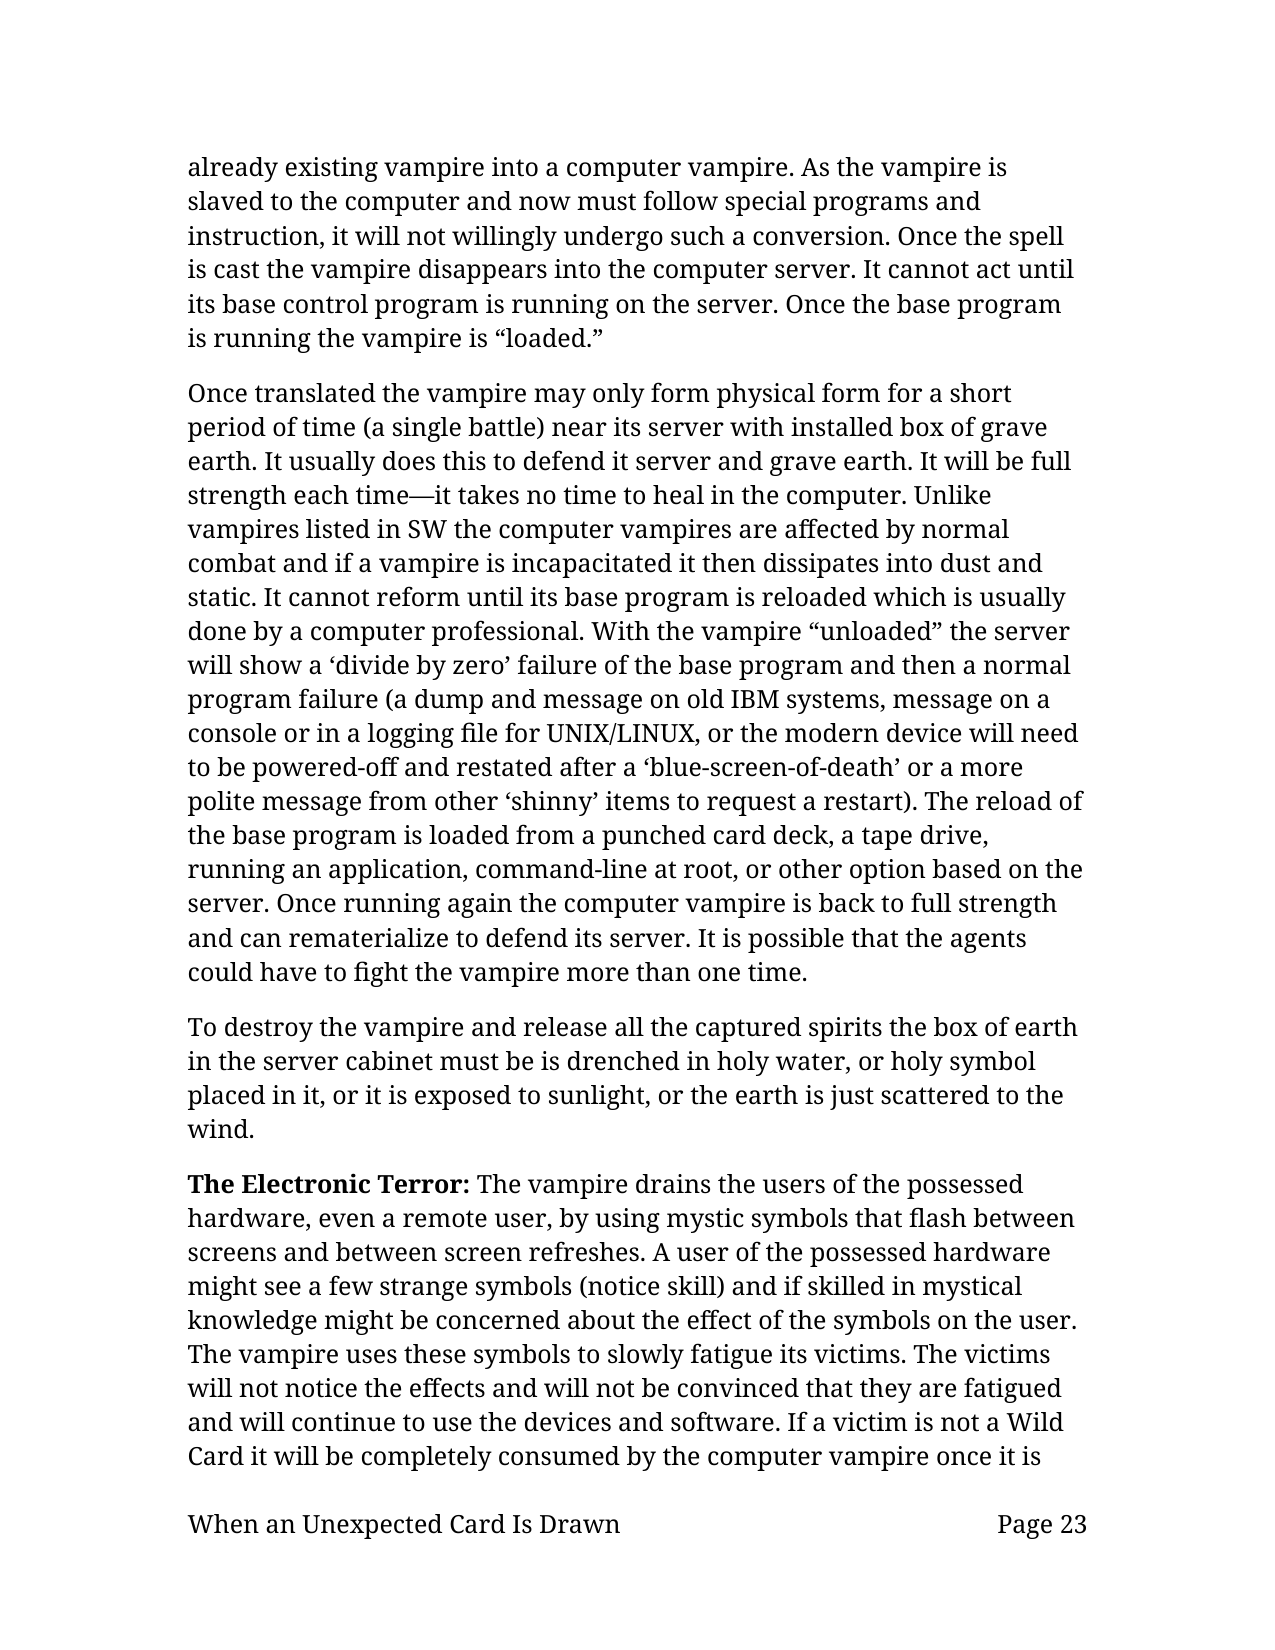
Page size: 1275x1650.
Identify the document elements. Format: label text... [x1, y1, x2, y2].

text Once translated the vampire may only form physical form for a short period of time (a single battle) near its server with installed box of grave earth. It usually does this to defend it server and grave earth. It will be full strength each time—it takes no time to heal in the computer. Unlike vampires listed in SW the computer vampires are affected by normal combat and if a vampire is incapacitated it then dissipates into dust and static. It cannot reform until its base program is reloaded which is usually done by a computer professional. With the vampire “unloaded” the server will show a ‘divide by zero’ failure of the base program and then a normal program failure (a dump and message on old IBM systems, message on a console or in a logging file for UNIX/LINUX, or the modern device will need to be powered-off and restated after a ‘blue-screen-of-death’ or a more polite message from other ‘shinny’ items to request a restart). The reload of the base program is loaded from a punched card deck, a tape drive, running an application, command-line at root, or other option based on the server. Once running again the computer vampire is back to full strength and can rematerialize to defend its server. It is possible that the agents could have to fight the vampire more than one time. [187, 375, 1087, 988]
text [187, 150, 1087, 354]
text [187, 1166, 1087, 1473]
text To destroy the vampire and release all the captured spirits the box of earth in the server cabinet must be is drenched in holy water, or holy symbol placed in it, or it is exposed to sunlight, or the earth is just scattered to the wind. [187, 1009, 1087, 1145]
